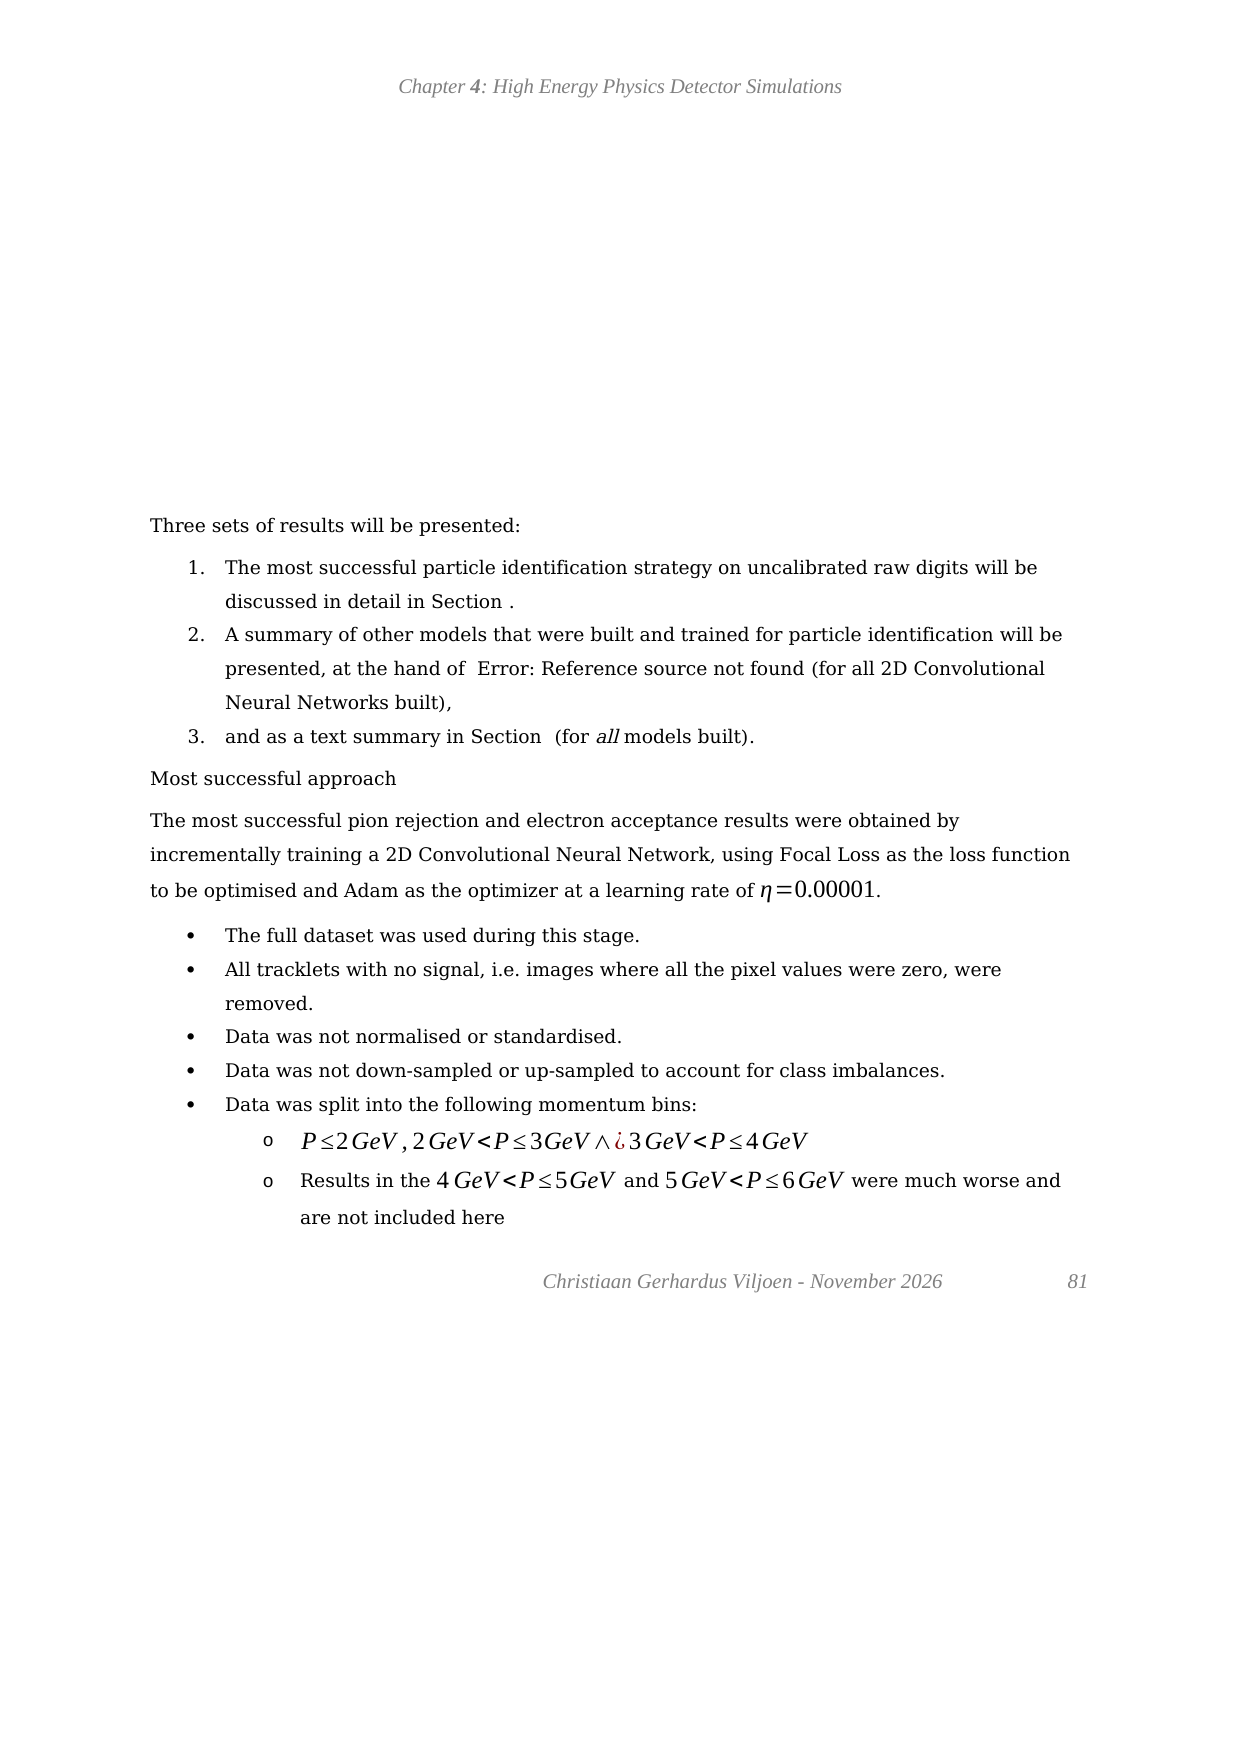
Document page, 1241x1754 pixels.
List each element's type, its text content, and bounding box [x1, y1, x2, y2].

list Data was not down-sampled or up-sampled to account for class imbalances. [187, 1059, 1090, 1082]
list Data was not normalised or standardised. [187, 1025, 1090, 1048]
list The most successful particle identification strategy on uncalibrated raw digits will be discussed in detail in Section 0. [187, 556, 1090, 612]
list All tracklets with no signal, i.e. images where all the pixel values were zero, were removed. [187, 957, 1090, 1014]
list The full dataset was used during this stage. [187, 923, 1090, 946]
list Data was split into the following momentum bins: [187, 1093, 1090, 1116]
text Most successful approach [150, 767, 1090, 789]
text Three sets of results will be presented: [150, 514, 1090, 536]
list and as a text summary in Section 0 (for all models built). [187, 724, 1090, 747]
text The most successful pion rejection and electron acceptance results were obtained by incrementally training a 2D Convolutional Neural Network, using Focal Loss as the loss function to be optimised and Adam as the optimizer at a learning rate of . [150, 809, 1090, 904]
list Results in the and were much worse and are not included here [262, 1167, 1090, 1228]
